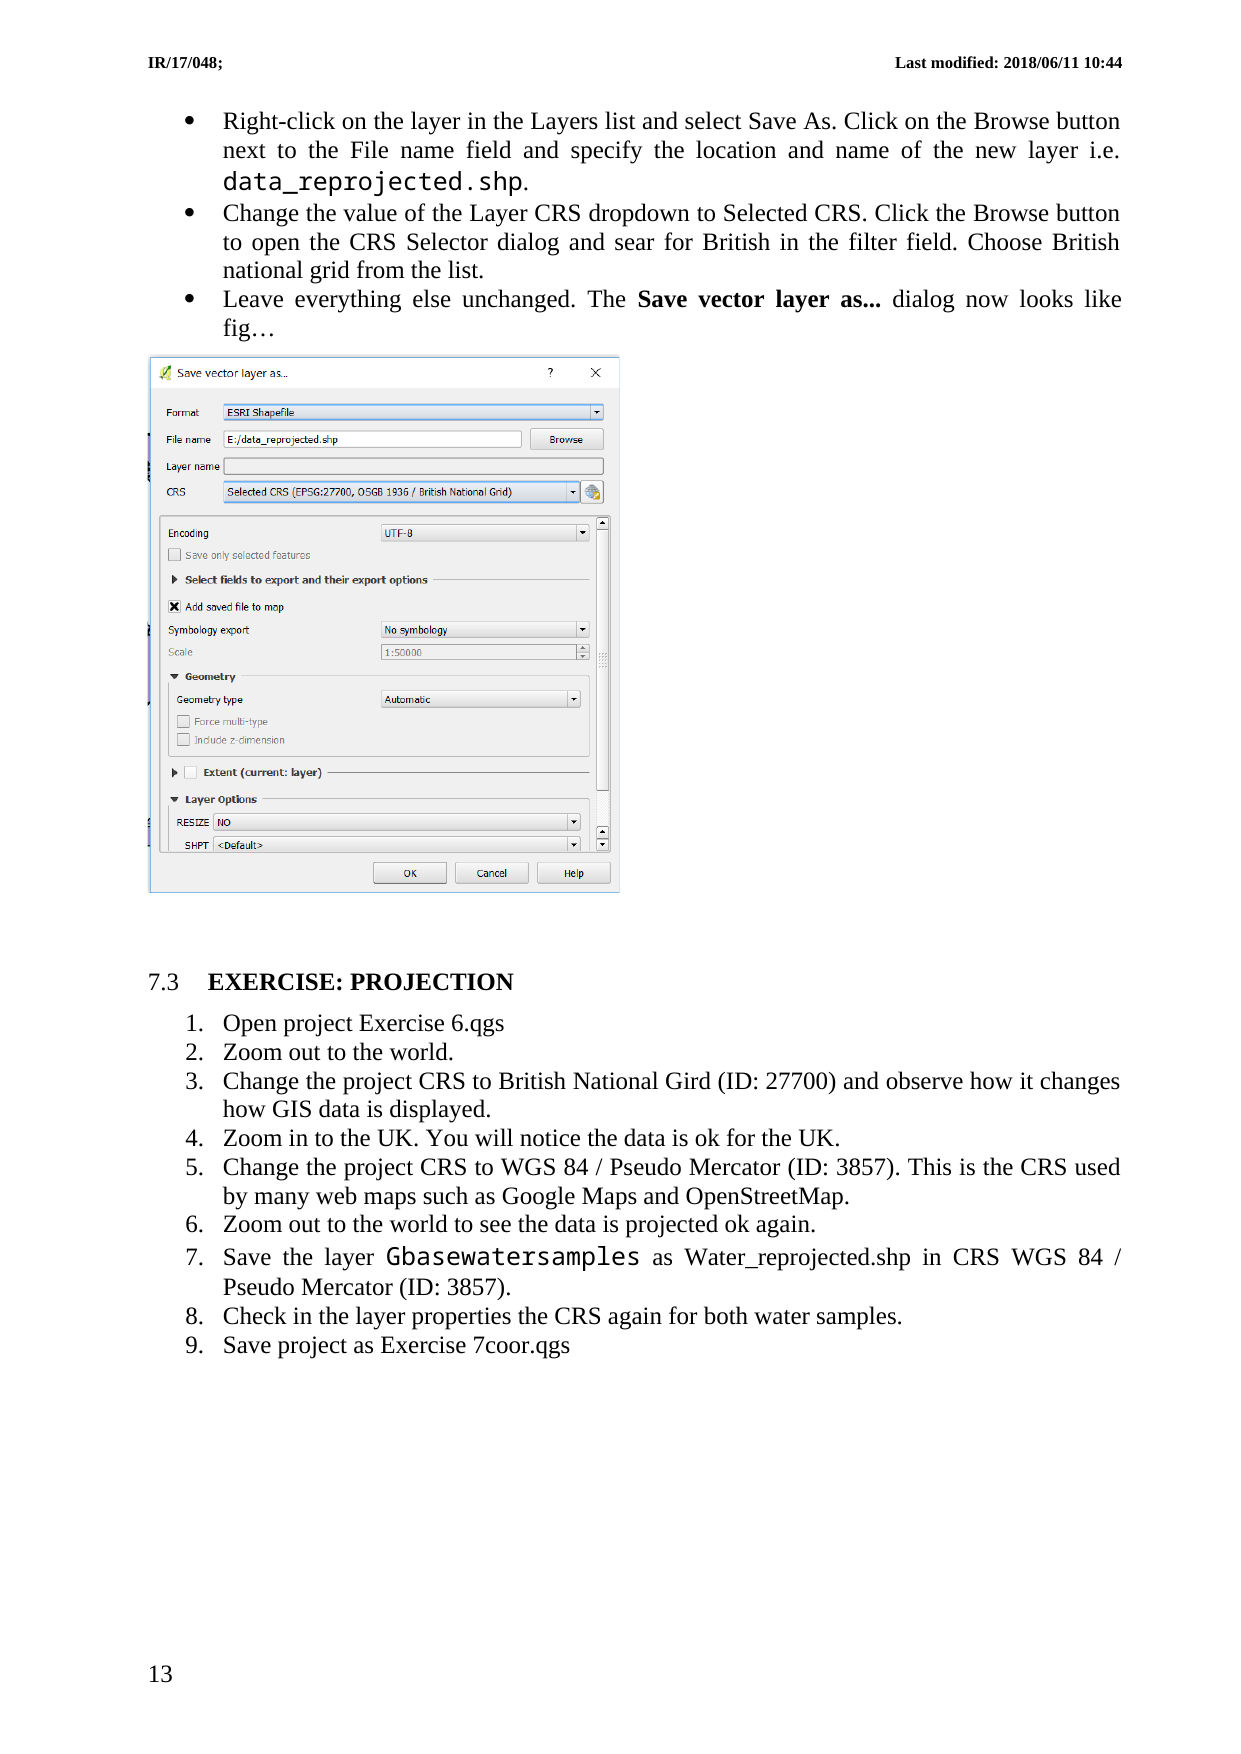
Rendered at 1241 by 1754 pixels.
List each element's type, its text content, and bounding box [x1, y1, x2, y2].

list Open project Exercise 6.qgs [185, 1008, 1122, 1037]
list Zoom out to the world to see the data is projected ok again. [185, 1209, 1122, 1238]
list Change the value of the Layer CRS dropdown to Selected CRS. Click the Browse button to open the CRS Selector dialog and sear for British in the filter field. Choose British national grid from the list. [185, 198, 1122, 284]
list Change the project CRS to British National Gird (ID: 27700) and observe how it changes how GIS data is displayed. [185, 1066, 1122, 1123]
list Change the project CRS to WGS 84 / Pseudo Mercator (ID: 3857). This is the CRS used by many web maps such as Google Maps and OpenStreetMap. [185, 1152, 1122, 1209]
list Zoom out to the world. [185, 1037, 1122, 1066]
list Check in the layer properties the CRS again for both water samples. [185, 1301, 1122, 1330]
list Zoom in to the UK. You will notice the data is ok for the UK. [185, 1123, 1122, 1152]
list Save project as Exercise 7coor.qgs [185, 1330, 1122, 1359]
list Leave everything else unchanged. The Save vector layer as... dialog now looks like fig… [185, 284, 1122, 342]
picture [147, 354, 620, 893]
list Right-click on the layer in the Layers list and select Save As. Click on the Browse button next to the File name field and specify the location and name of the new layer i.e. data_reprojected.shp. [185, 106, 1122, 198]
subtitle Exercise: Projection [148, 967, 1122, 996]
list Save the layer Gbasewatersamples as Water_reprojected.shp in CRS WGS 84 / Pseudo Mercator (ID: 3857). [185, 1238, 1122, 1301]
